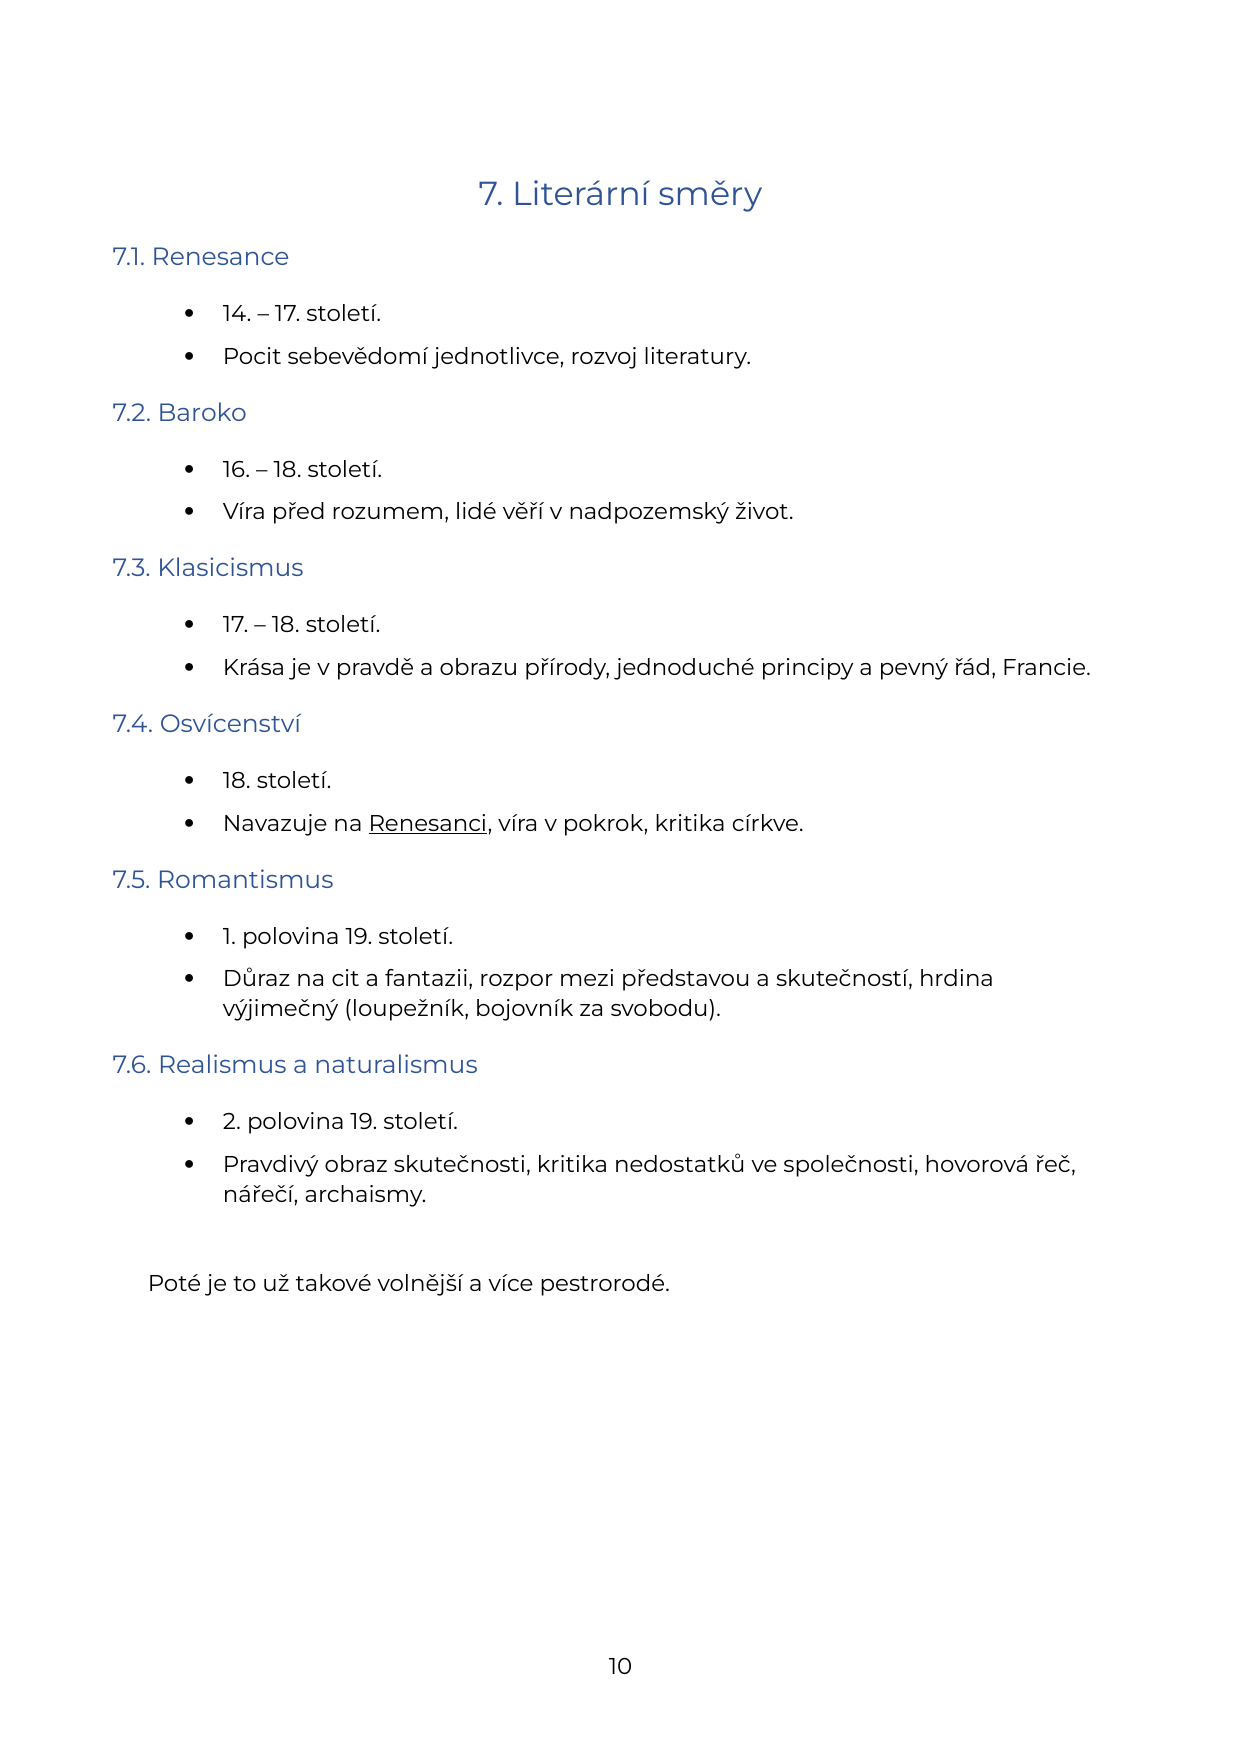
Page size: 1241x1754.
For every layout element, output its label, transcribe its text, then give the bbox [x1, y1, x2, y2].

text Literární směry [148, 173, 1093, 213]
text 14. – 17. století. [185, 299, 1093, 327]
text 2. polovina 19. století. [185, 1108, 1093, 1136]
text Pravdivý obraz skutečnosti, kritika nedostatků ve společnosti, hovorová řeč, nářečí, archaismy. [185, 1150, 1093, 1208]
text Baroko [112, 397, 1093, 428]
text 16. – 18. století. [185, 455, 1093, 483]
text Krása je v pravdě a obrazu přírody, jednoduché principy a pevný řád, Francie. [185, 653, 1093, 681]
text Romantismus [112, 864, 1093, 894]
text Klasicismus [112, 553, 1093, 583]
text Osvícenství [112, 708, 1093, 739]
text Navazuje na Renesanci, víra v pokrok, kritika církve. [185, 809, 1093, 837]
text 18. století. [185, 766, 1093, 794]
text 17. – 18. století. [185, 611, 1093, 638]
text 1. polovina 19. století. [185, 922, 1093, 950]
text Důraz na cit a fantazii, rozpor mezi představou a skutečností, hrdina výjimečný (loupežník, bojovník za svobodu). [185, 964, 1093, 1022]
text Víra před rozumem, lidé věří v nadpozemský život. [185, 498, 1093, 526]
text Poté je to už takové volnější a více pestrorodé. [148, 1270, 1093, 1298]
text Renesance [112, 241, 1093, 272]
text Pocit sebevědomí jednotlivce, rozvoj literatury. [185, 342, 1093, 370]
text Realismus a naturalismus [112, 1050, 1093, 1080]
